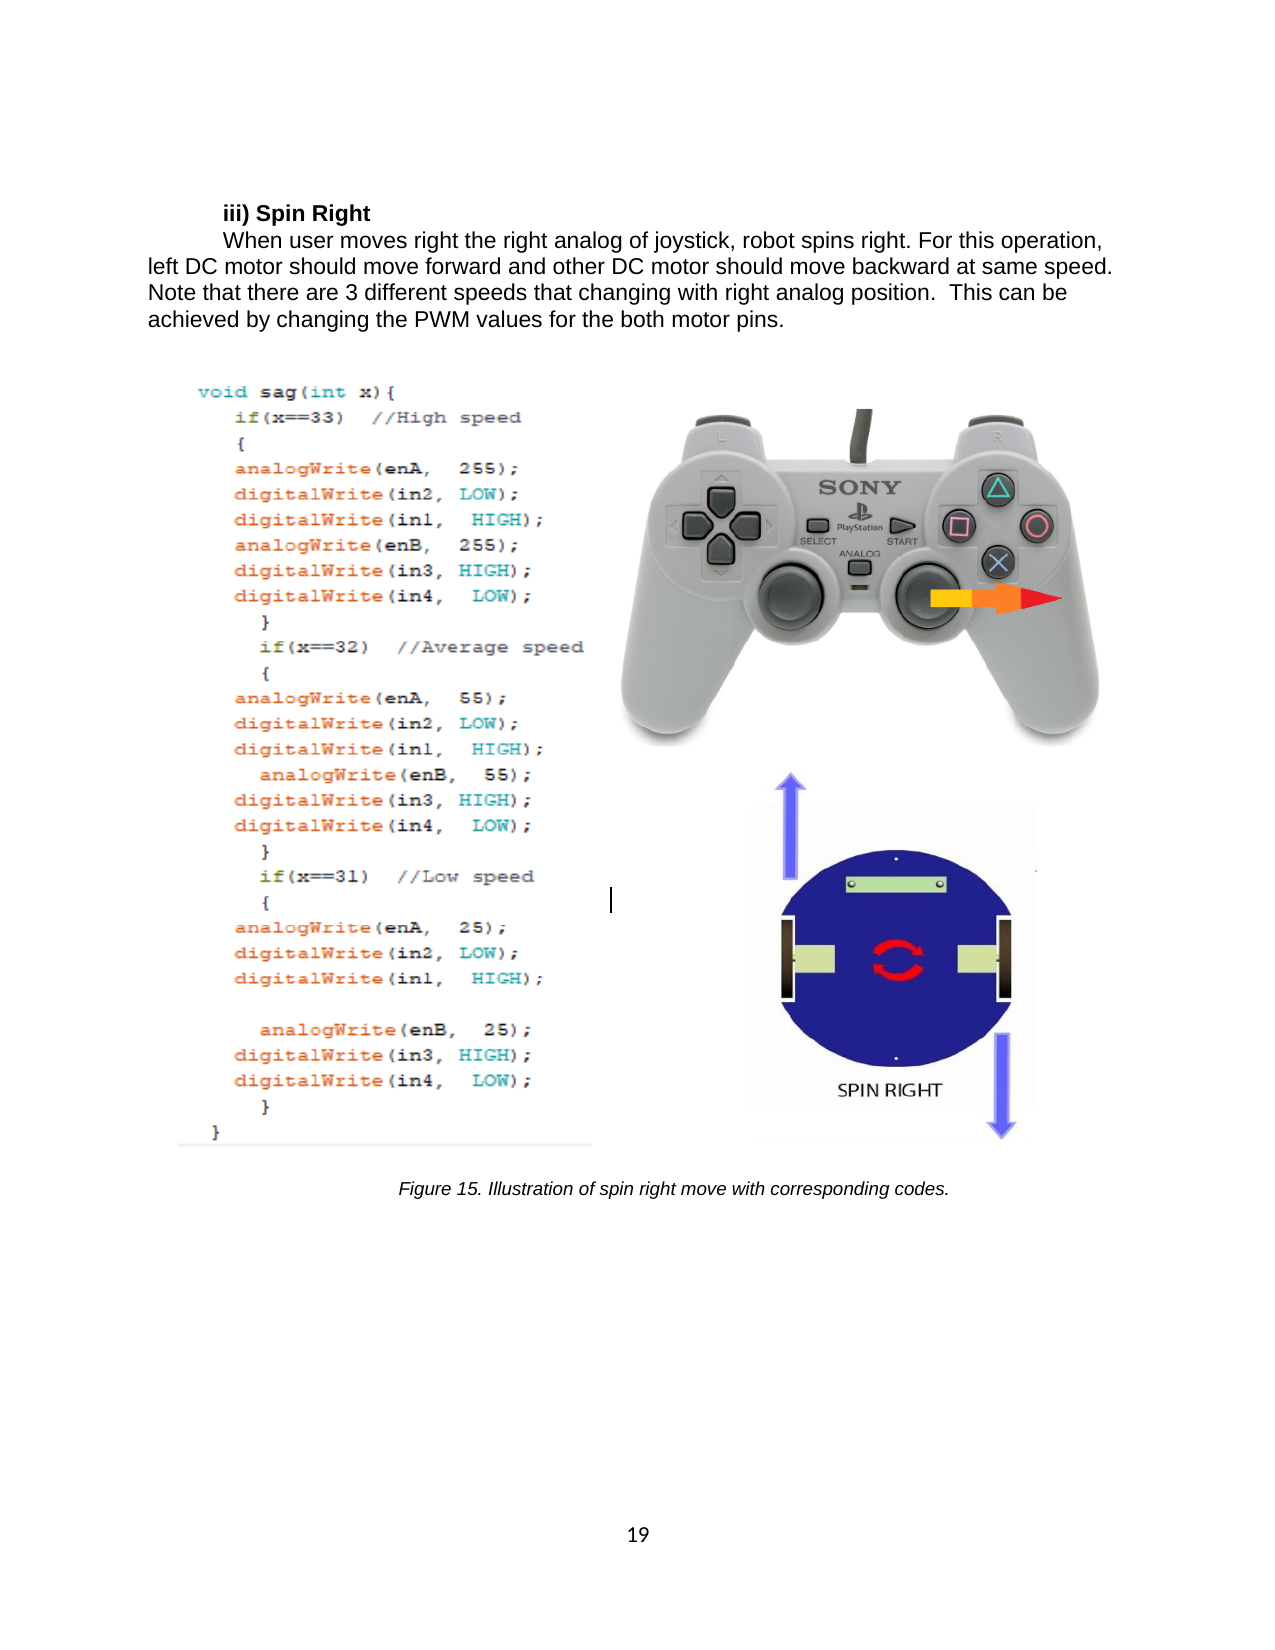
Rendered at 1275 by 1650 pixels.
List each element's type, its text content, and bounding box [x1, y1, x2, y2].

picture [147, 358, 1182, 1152]
text When user moves right the right analog of joystick, robot spins right. For this operation, left DC motor should move forward and other DC motor should move backward at same speed. Note that there are 3 different speeds that changing with right analog position. This can be achieved by changing the PWM values for the both motor pins. [148, 227, 1127, 332]
text iii) Spin Right [148, 200, 1127, 227]
text Figure 15. Illustration of spin right move with corresponding codes. [148, 1178, 1127, 1199]
